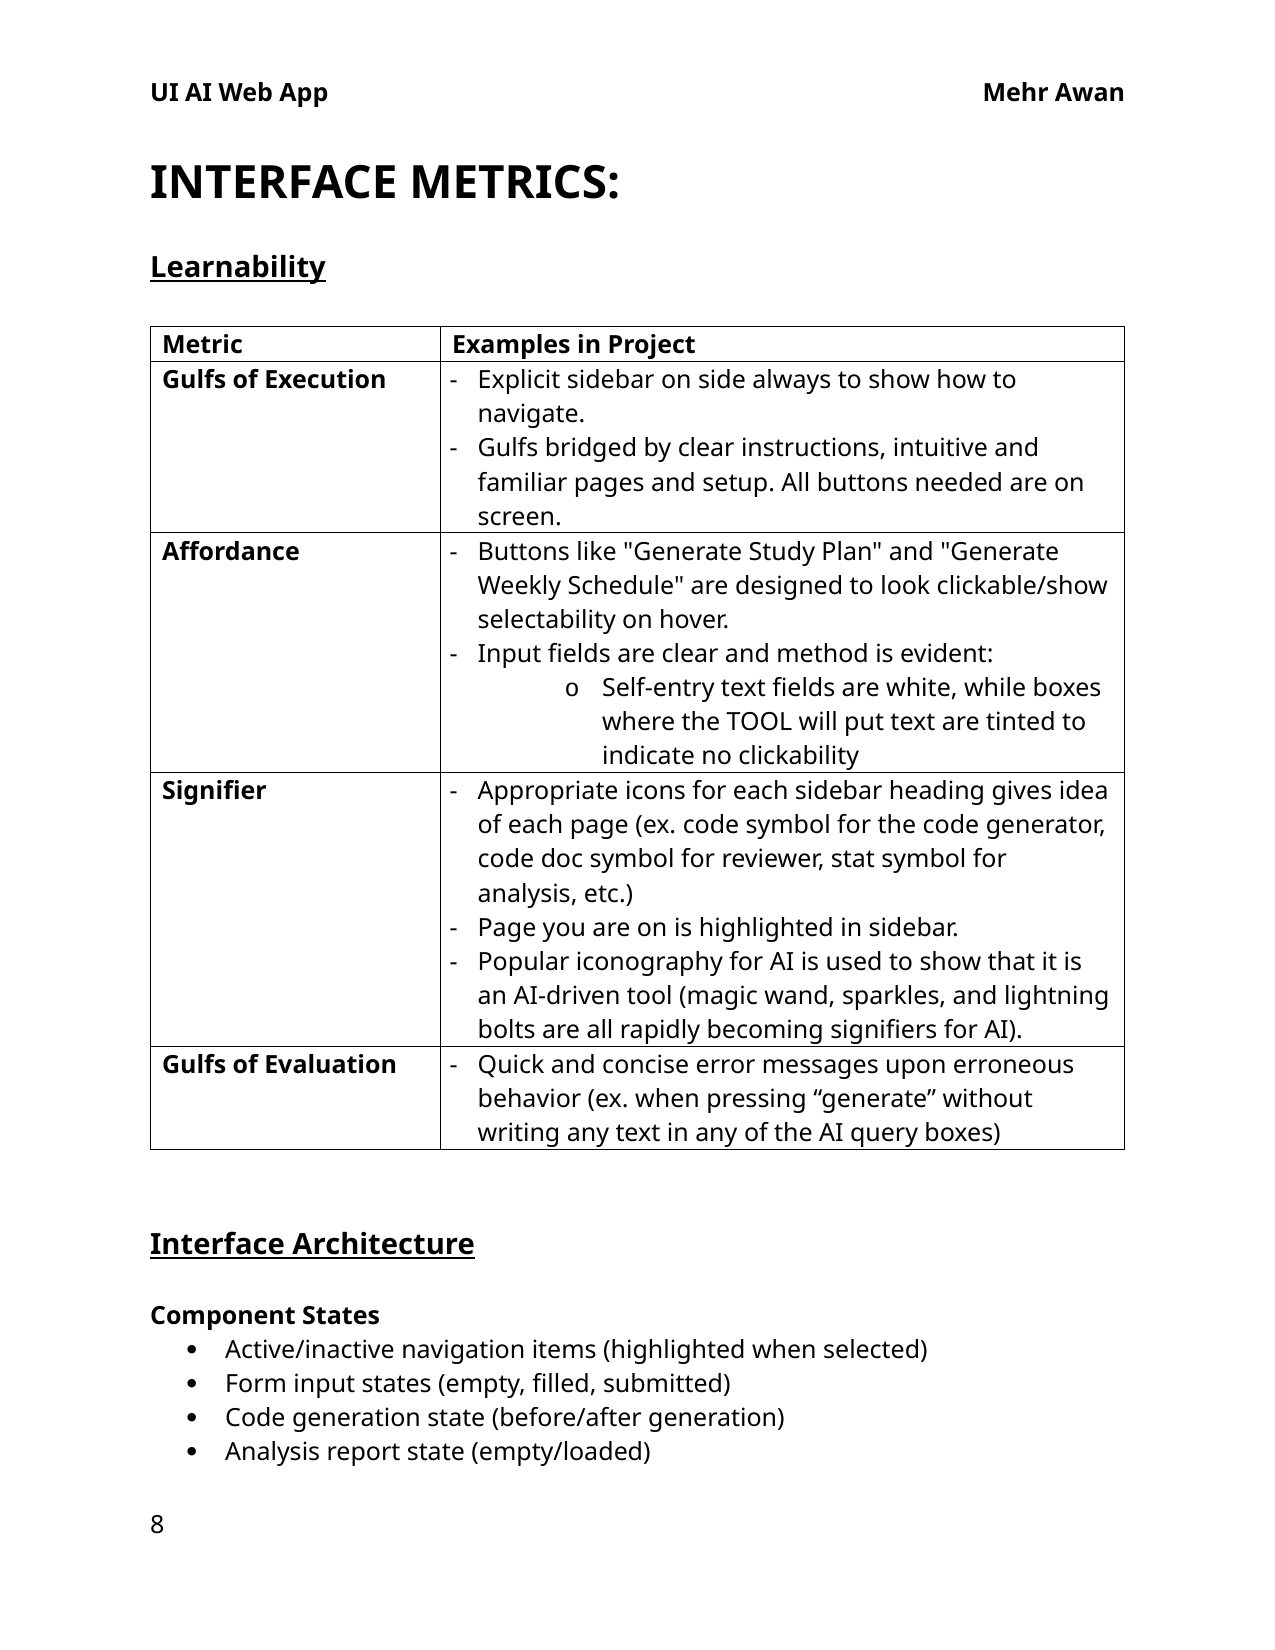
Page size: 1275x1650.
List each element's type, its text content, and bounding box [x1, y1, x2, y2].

table_cell Explicit sidebar on side always to show how to navigate. Gulfs bridged by clear instructions, intuitive and familiar pages and setup. All buttons needed are on screen. [441, 362, 1124, 532]
text Learnability [150, 246, 1125, 286]
list Analysis report state (empty/loaded) [187, 1433, 1125, 1468]
table_cell Buttons like "Generate Study Plan" and "Generate Weekly Schedule" are designed to look clickable/show selectability on hover. Input fields are clear and method is evident: Self-entry text fields are white, while boxes where the TOOL will put text are tinted to indicate no clickability [441, 533, 1124, 772]
list Active/inactive navigation items (highlighted when selected) [187, 1331, 1125, 1365]
table_header Examples in Project [441, 327, 1124, 361]
table_cell Gulfs of Evaluation [151, 1047, 440, 1149]
table_cell Gulfs of Execution [151, 362, 440, 532]
text INTERFACE METRICS: [150, 150, 1125, 212]
table_cell Affordance [151, 533, 440, 772]
table_header Metric [151, 327, 440, 361]
table_cell Quick and concise error messages upon erroneous behavior (ex. when pressing “generate” without writing any text in any of the AI query boxes) [441, 1047, 1124, 1149]
text Component States [150, 1297, 1125, 1331]
text Interface Architecture [150, 1223, 1125, 1263]
table_cell Appropriate icons for each sidebar heading gives idea of each page (ex. code symbol for the code generator, code doc symbol for reviewer, stat symbol for analysis, etc.) Page you are on is highlighted in sidebar. Popular iconography for AI is used to show that it is an AI-driven tool (magic wand, sparkles, and lightning bolts are all rapidly becoming signifiers for AI). [441, 773, 1124, 1046]
table_cell Signifier [151, 773, 440, 1046]
list Code generation state (before/after generation) [187, 1399, 1125, 1433]
list Form input states (empty, filled, submitted) [187, 1365, 1125, 1399]
